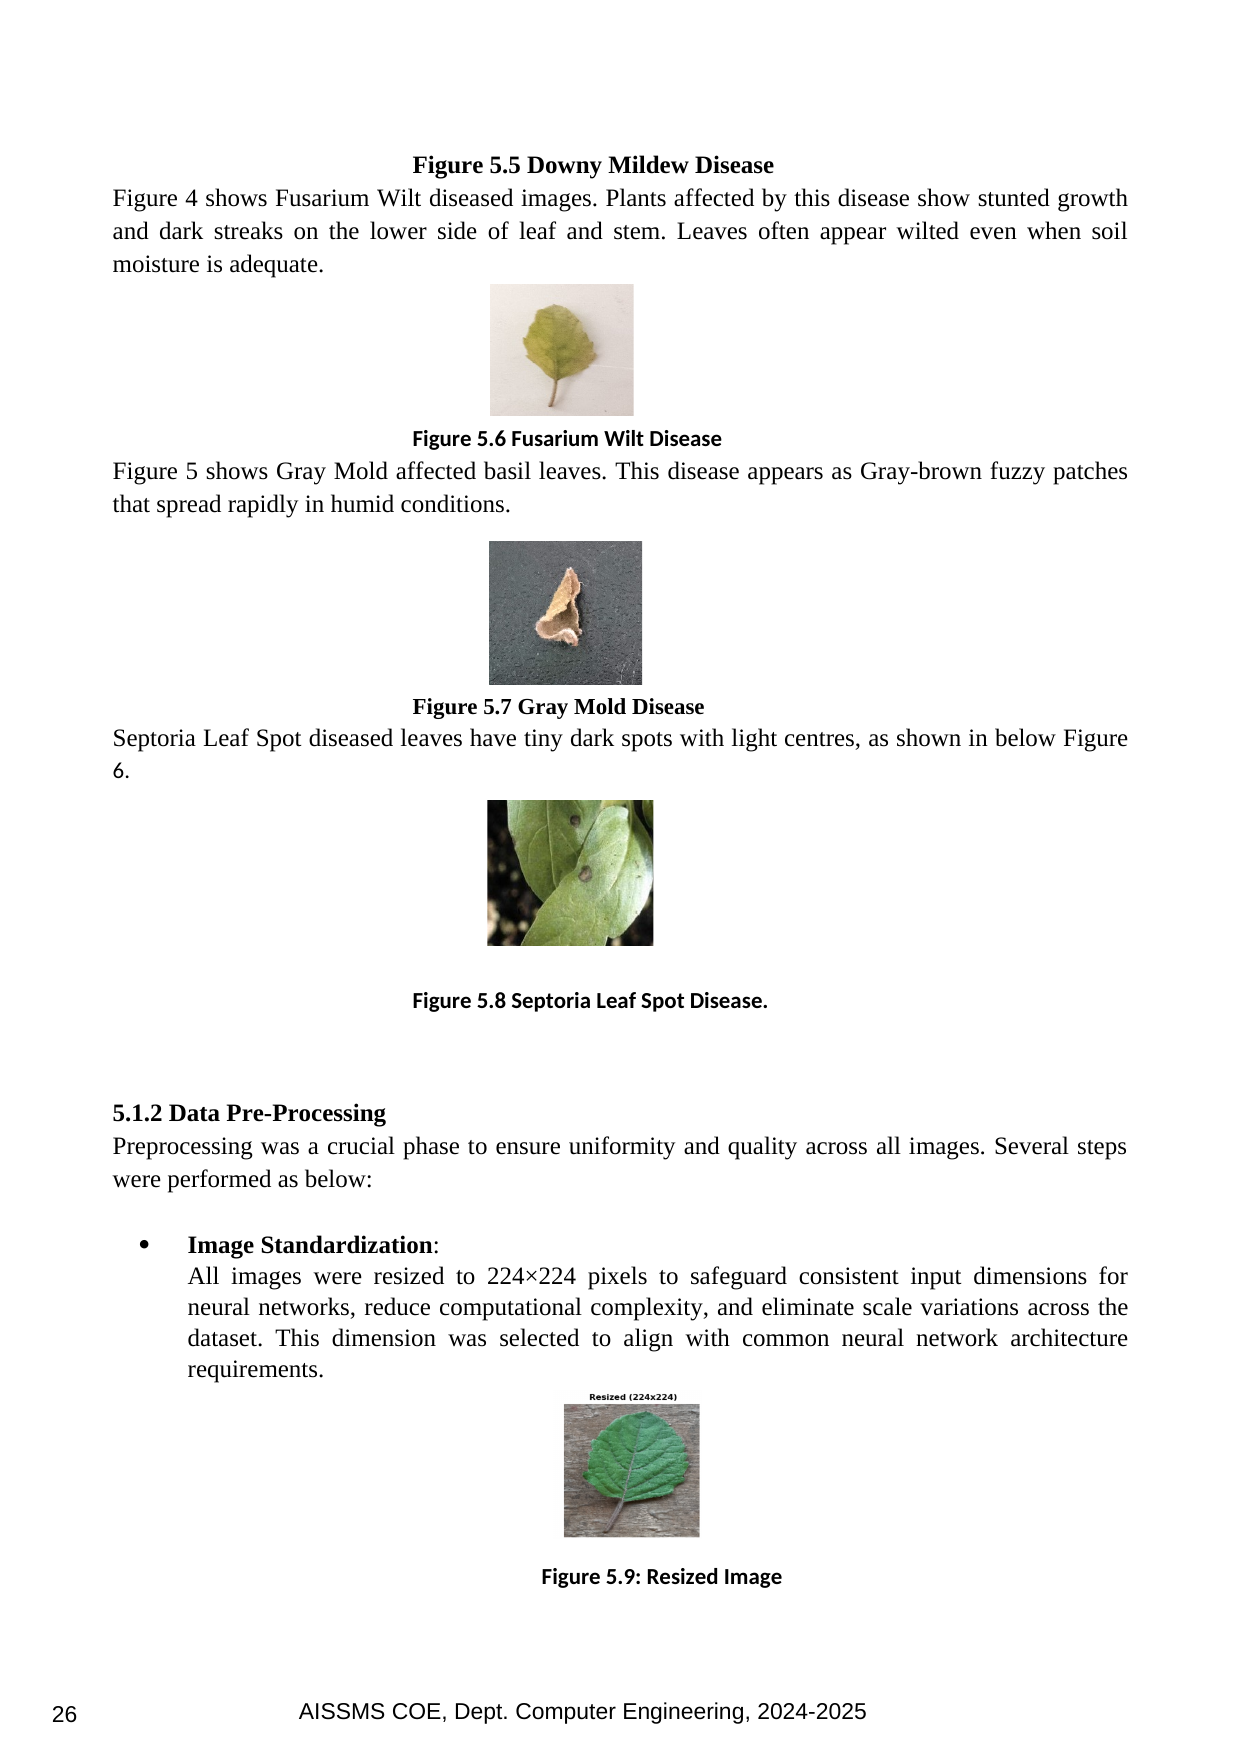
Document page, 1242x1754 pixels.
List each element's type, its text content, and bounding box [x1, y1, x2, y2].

text Figure 5.9: Resized Image [112, 1402, 1129, 1590]
picture [489, 541, 643, 685]
text Figure 5.8 Septoria Leaf Spot Disease. [337, 986, 1129, 1014]
picture [553, 1390, 702, 1539]
text Preprocessing was a crucial phase to ensure uniformity and quality across all images. Several steps were performed as below: [112, 1131, 1129, 1193]
picture [487, 800, 654, 946]
text Figure 4 shows Fusarium Wilt diseased images. Plants affected by this disease show stunted growth and dark streaks on the lower side of leaf and stem. Leaves often appear wilted even when soil moisture is adequate. [112, 183, 1129, 278]
picture [490, 284, 634, 416]
text Figure 5 shows Gray Mold affected basil leaves. This disease appears as Gray-brown fuzzy patches that spread rapidly in humid conditions. [112, 456, 1129, 518]
text Figure 5.7 Gray Mold Disease [412, 522, 1129, 719]
text Figure 5.5 Downy Mildew Disease [337, 150, 1129, 179]
text 5.1.2 Data Pre-Processing [112, 1098, 1129, 1127]
text Septoria Leaf Spot diseased leaves have tiny dark spots with light centres, as shown in below Figure 6. [112, 723, 1129, 784]
list Image Standardization: [150, 1230, 1129, 1259]
list All images were resized to 224×224 pixels to safeguard consistent input dimensions for neural networks, reduce computational complexity, and eliminate scale variations across the dataset. This dimension was selected to align with common neural network architecture requirements. [187, 1261, 1129, 1383]
text Figure 5.6 Fusarium Wilt Disease [112, 282, 1129, 452]
